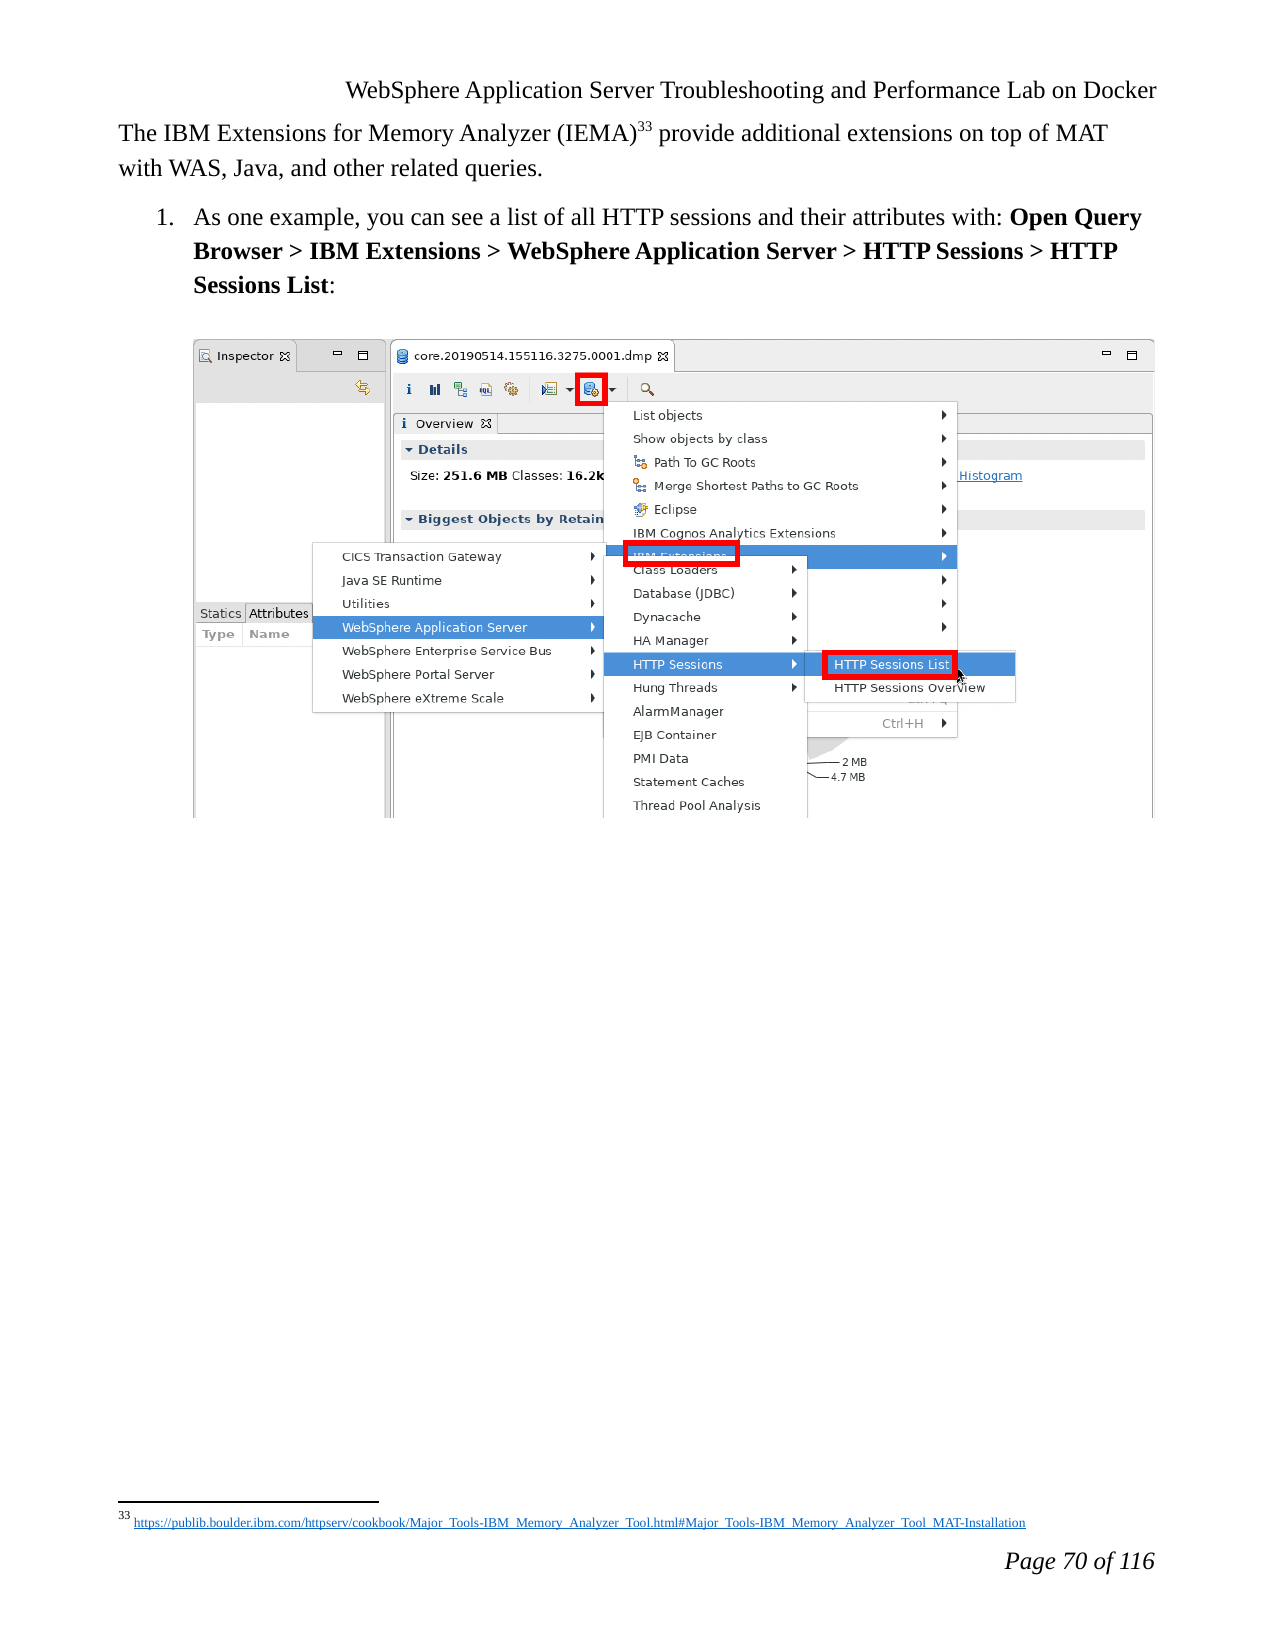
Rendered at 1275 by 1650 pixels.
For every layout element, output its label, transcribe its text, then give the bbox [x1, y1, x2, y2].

text The IBM Extensions for Memory Analyzer (IEMA) provide additional extensions on top of MAT with WAS, Java, and other related queries. [118, 118, 1157, 181]
picture [193, 339, 1155, 818]
